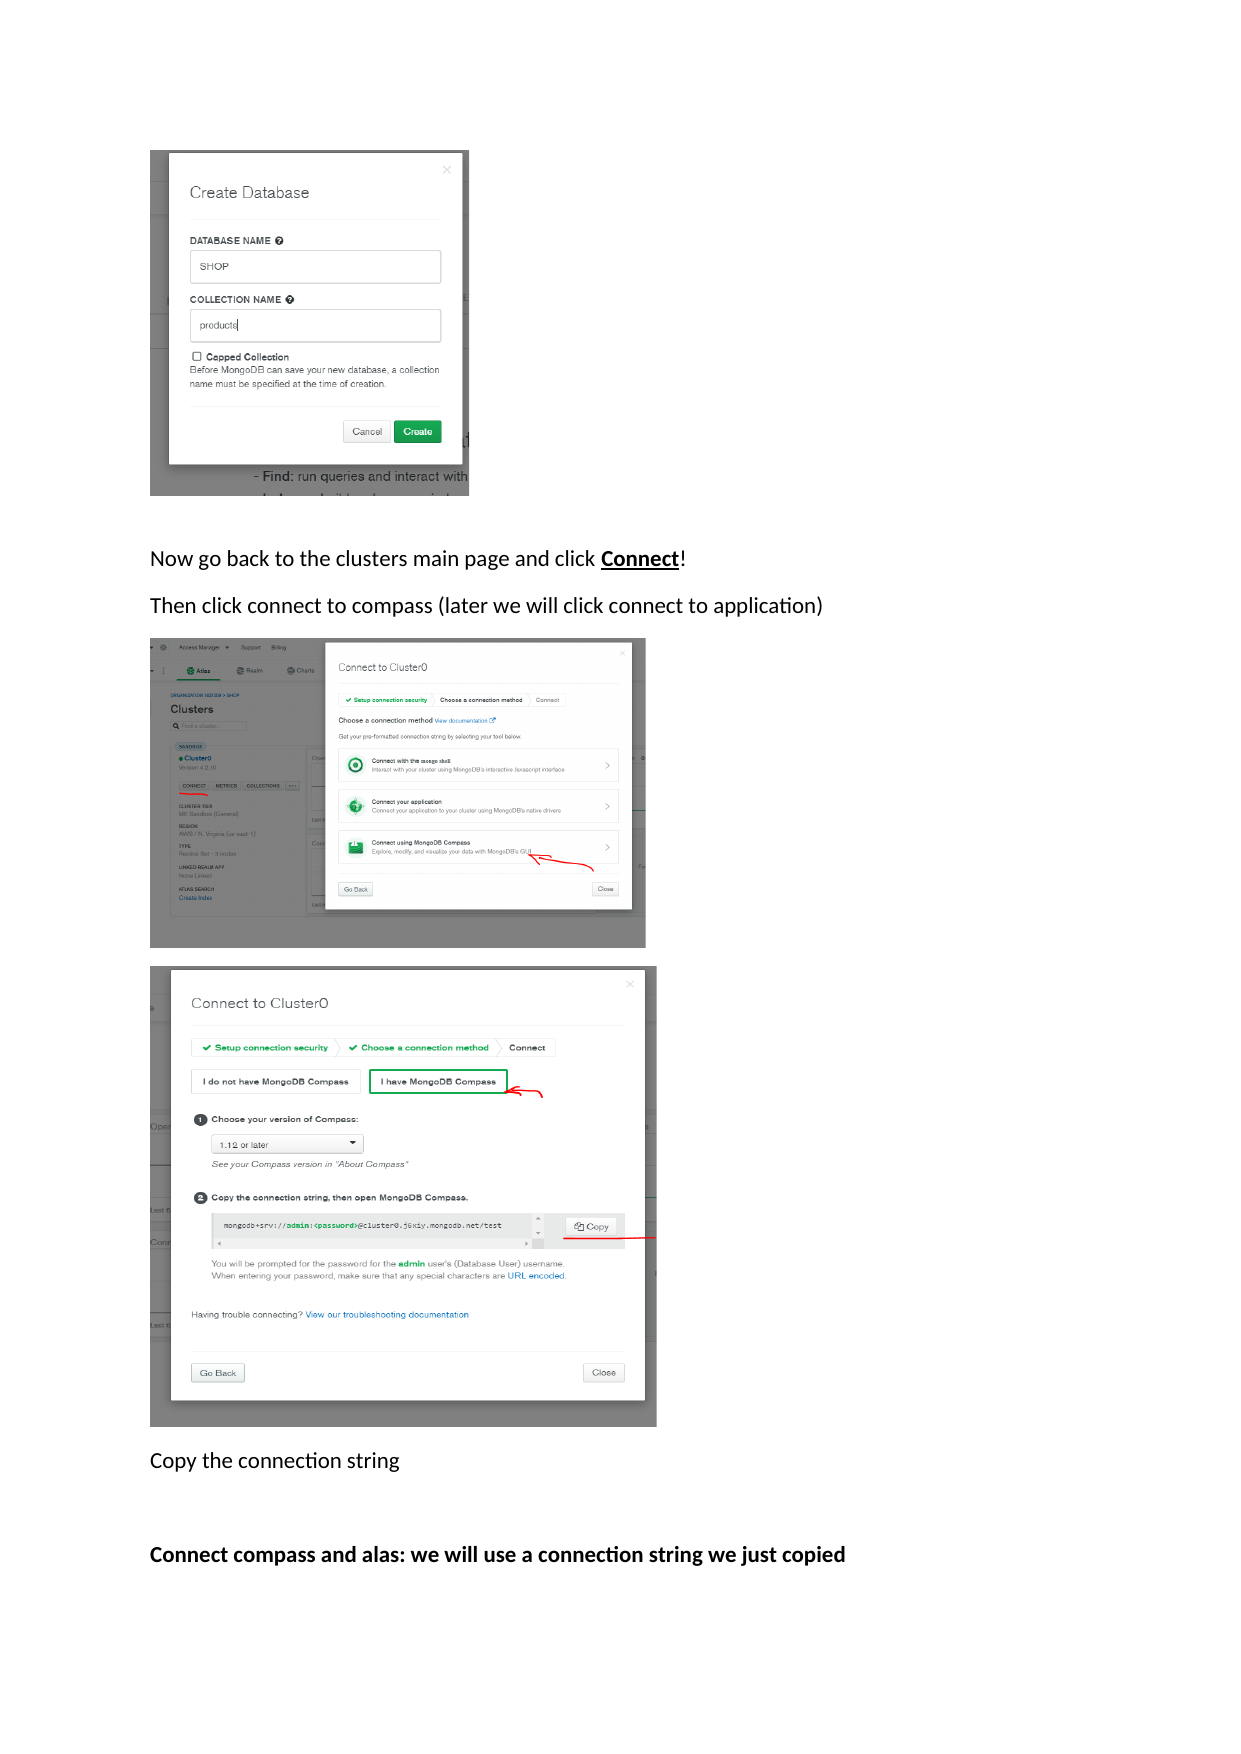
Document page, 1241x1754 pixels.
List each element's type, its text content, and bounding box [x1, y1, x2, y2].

picture [150, 638, 646, 948]
text Then click connect to compass (later we will click connect to application) [150, 591, 1090, 619]
text Now go back to the clusters main page and click Connect! [150, 544, 1090, 572]
text Copy the connection string [150, 1446, 1090, 1474]
picture [150, 150, 470, 496]
picture [150, 966, 657, 1427]
text Connect compass and alas: we will use a connection string we just copied [150, 1540, 1090, 1568]
